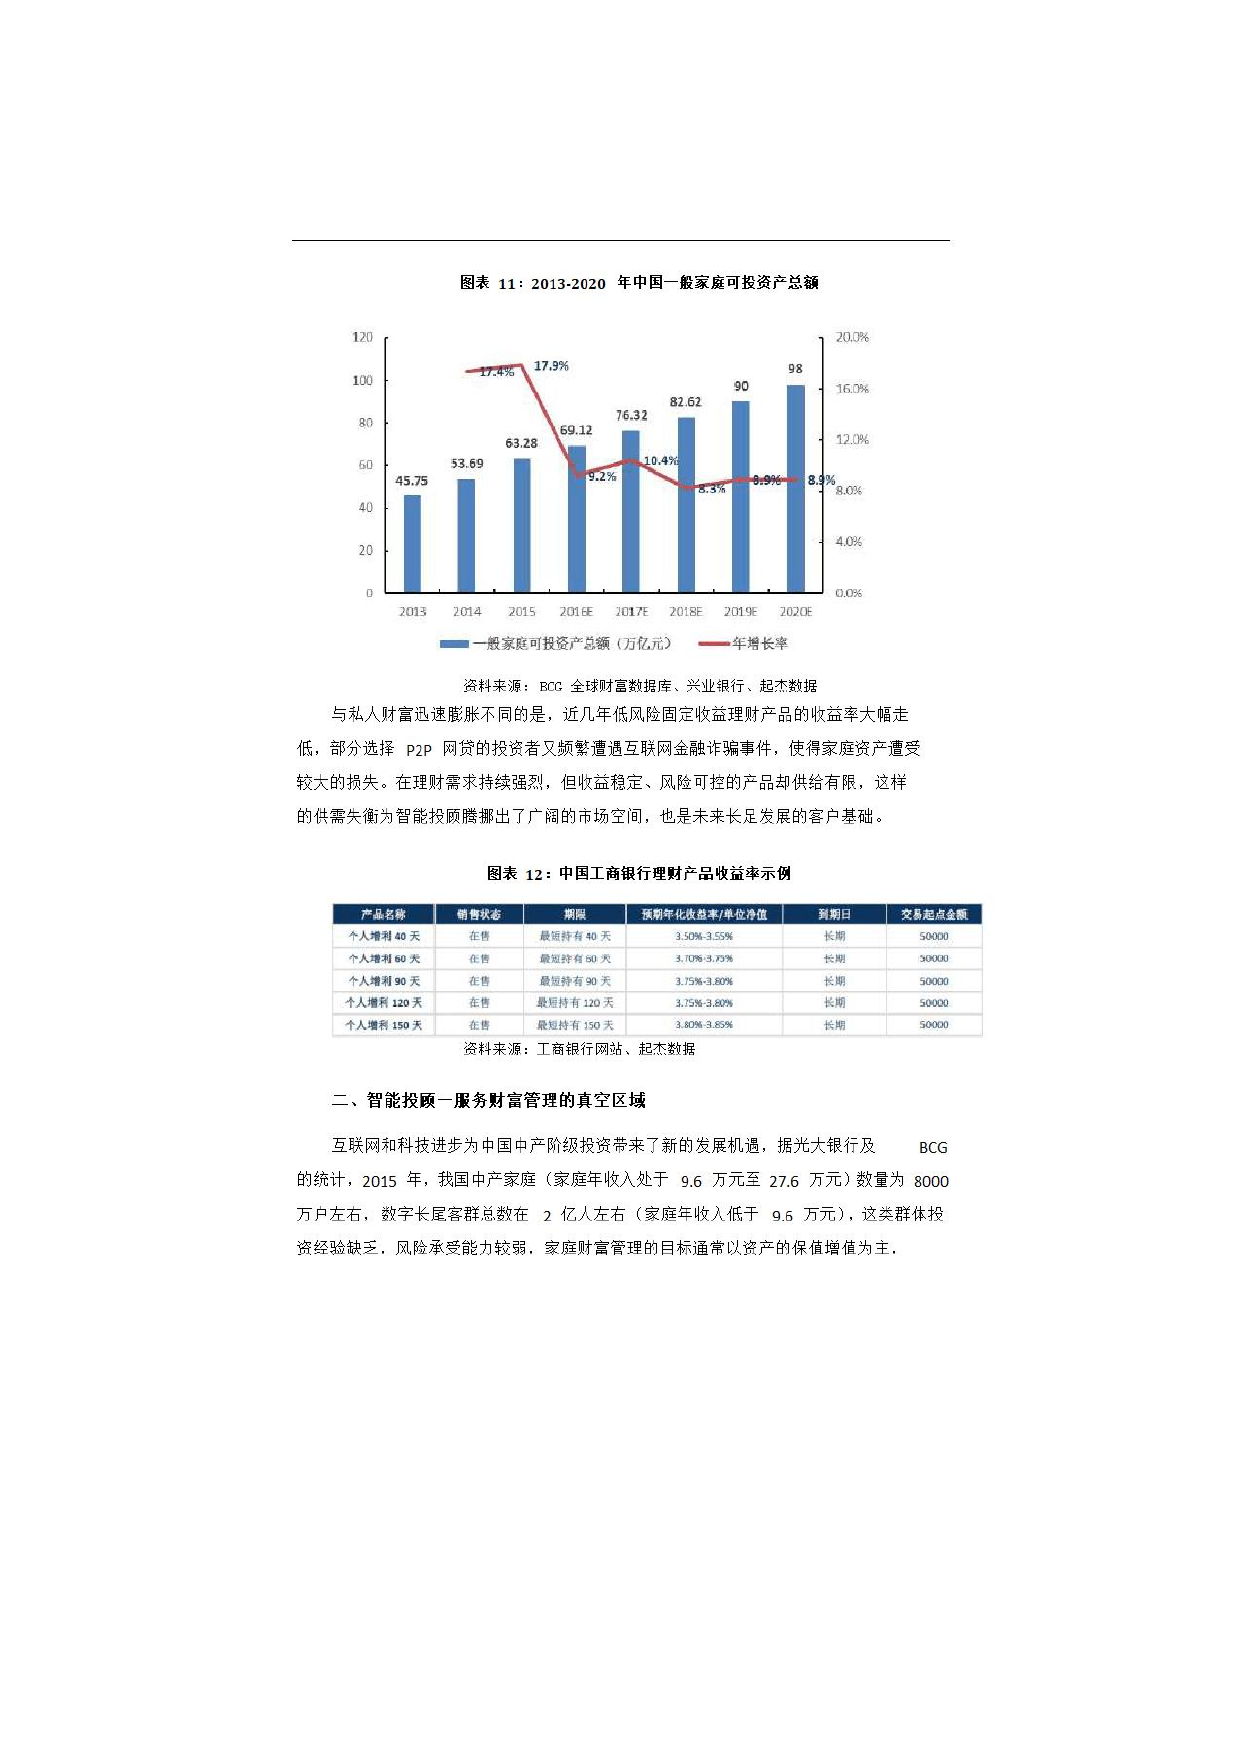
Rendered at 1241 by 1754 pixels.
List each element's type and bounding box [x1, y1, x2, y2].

picture [187, 162, 1053, 1386]
